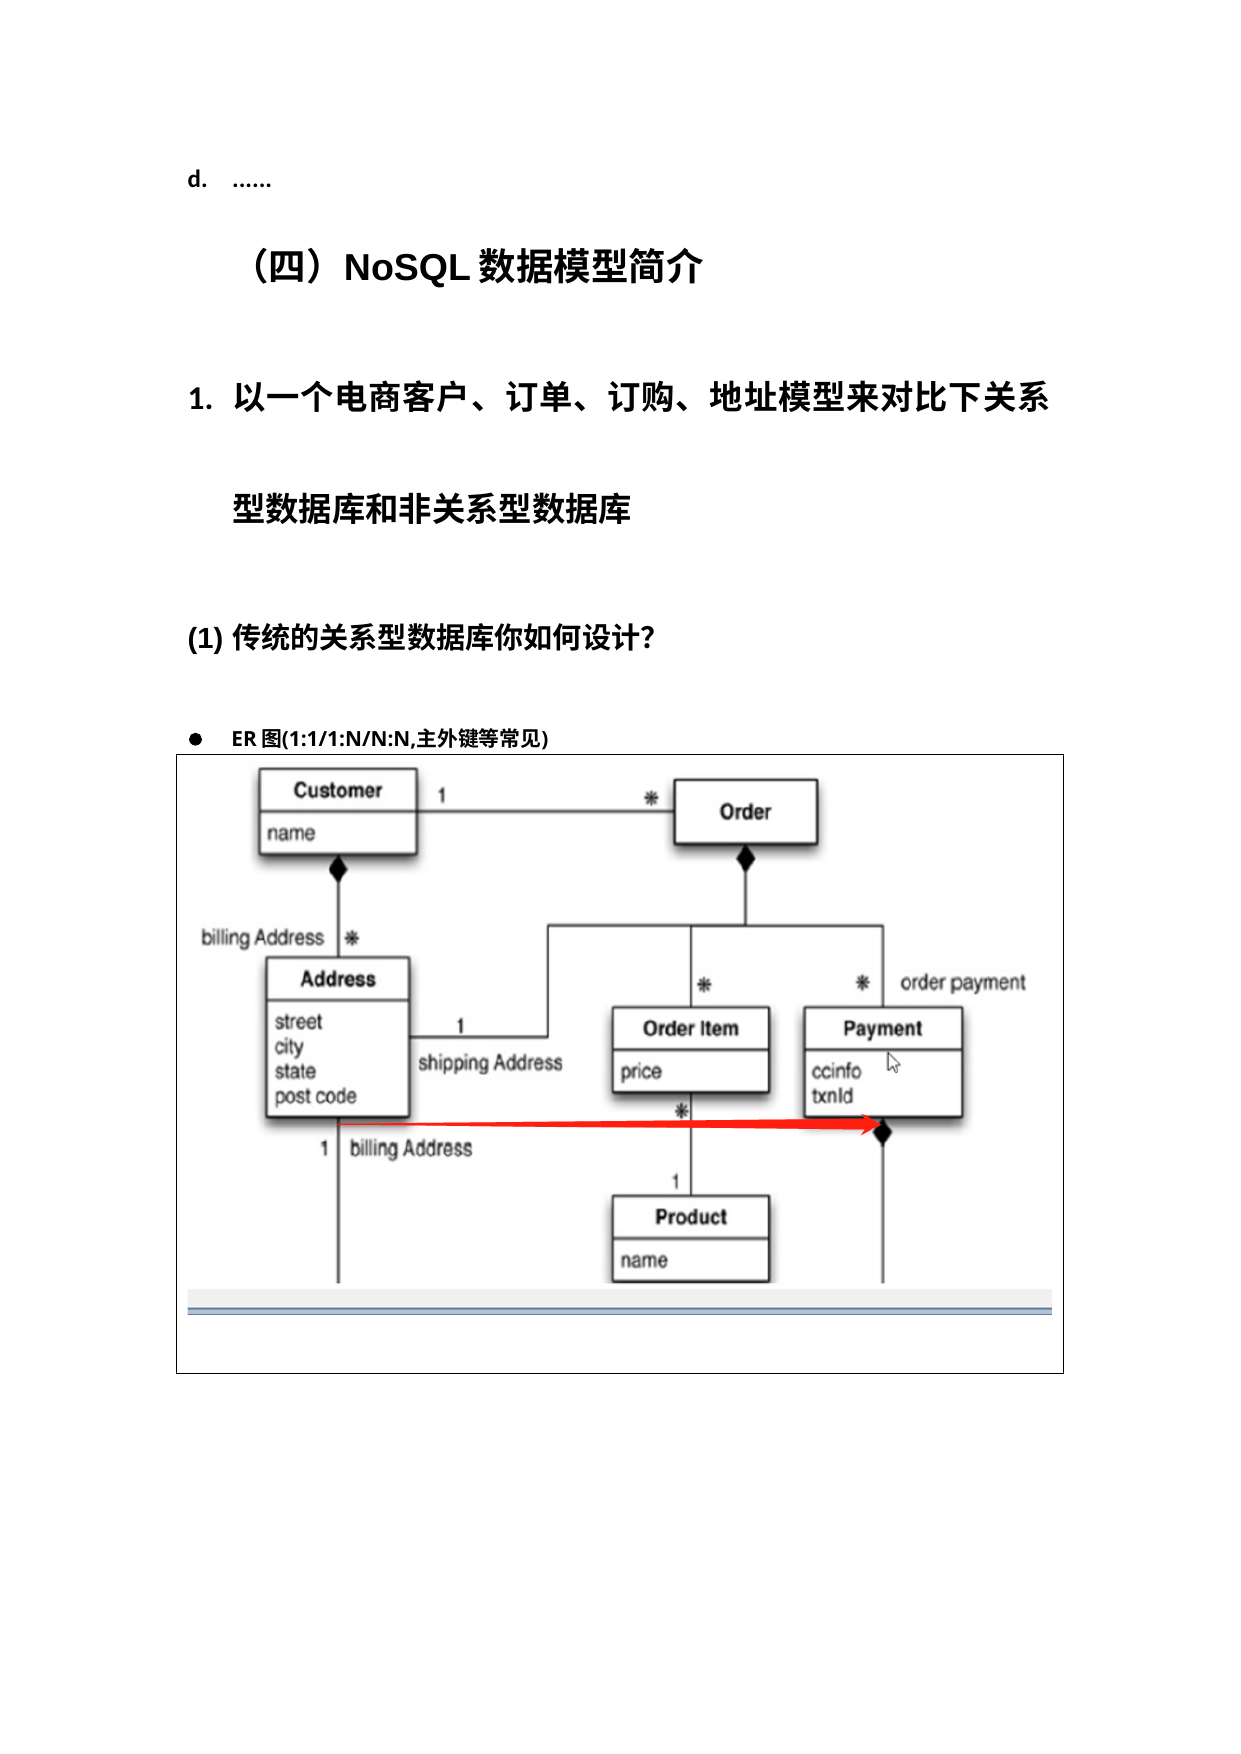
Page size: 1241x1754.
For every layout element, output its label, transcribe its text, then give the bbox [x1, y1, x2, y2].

subtitle NoSQL数据模型简介 [187, 231, 1053, 296]
picture [187, 755, 1052, 1315]
subtitle ...... [187, 162, 1053, 194]
list ER图(1:1/1:N/N:N,主外键等常见) [187, 721, 1053, 754]
subtitle 传统的关系型数据库你如何设计？ [187, 603, 1053, 668]
subtitle 以一个电商客户、订单、订购、地址模型来对比下关系型数据库和非关系型数据库 [187, 362, 1053, 539]
table_header [177, 755, 1063, 1372]
